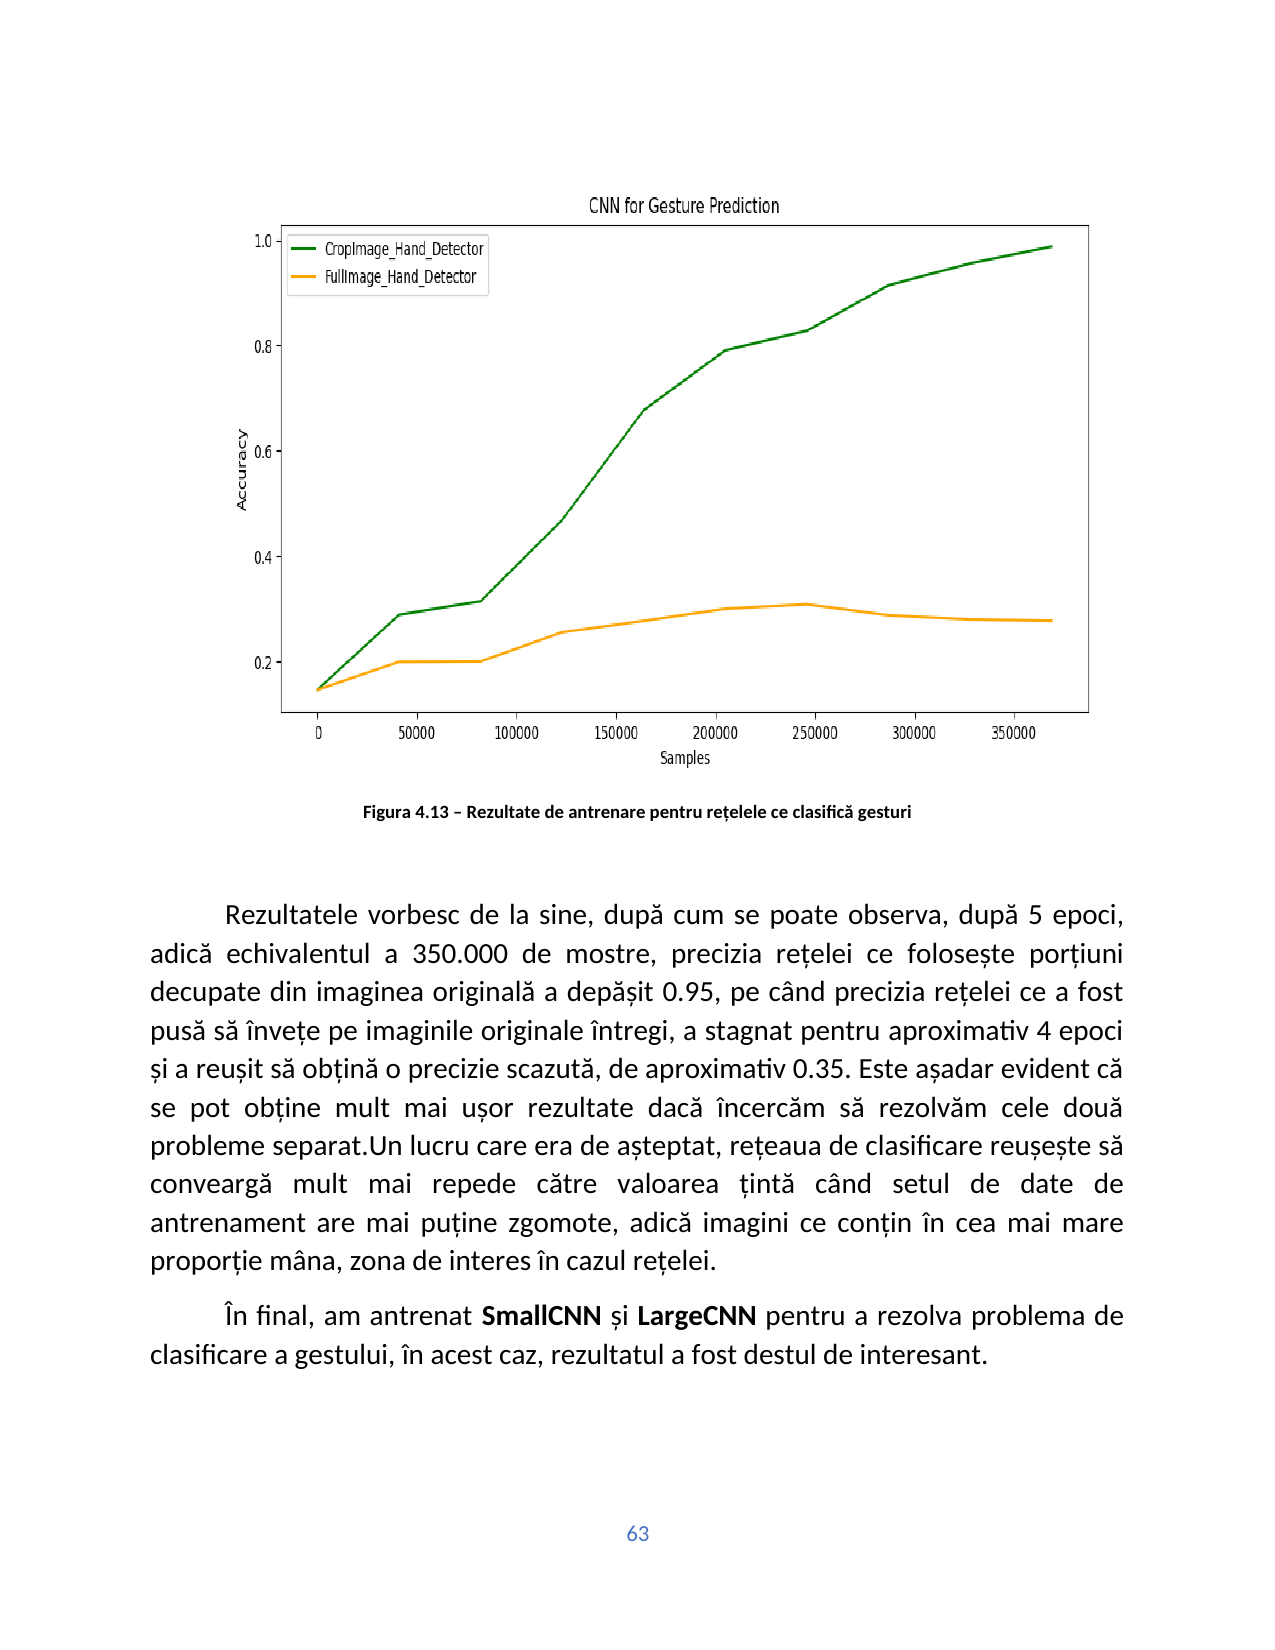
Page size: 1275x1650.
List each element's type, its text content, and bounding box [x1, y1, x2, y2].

picture [150, 150, 1192, 782]
text Figura 4.13 – Rezultate de antrenare pentru rețelele ce clasifică gesturi [150, 800, 1125, 823]
text În final, am antrenat SmallCNN și LargeCNN pentru a rezolva problema de clasificare a gestului, în acest caz, rezultatul a fost destul de interesant. [150, 1297, 1125, 1372]
text Rezultatele vorbesc de la sine, după cum se poate observa, după 5 epoci, adică echivalentul a 350.000 de mostre, precizia rețelei ce folosește porțiuni decupate din imaginea originală a depășit 0.95, pe când precizia rețelei ce a fost pusă să învețe pe imaginile originale întregi, a stagnat pentru aproximativ 4 epoci și a reușit să obțină o precizie scazută, de aproximativ 0.35. Este așadar evident că se pot obține mult mai ușor rezultate dacă încercăm să rezolvăm cele două probleme separat.Un lucru care era de așteptat, rețeaua de clasificare reușește să conveargă mult mai repede către valoarea țintă când setul de date de antrenament are mai puține zgomote, adică imagini ce conțin în cea mai mare proporție mâna, zona de interes în cazul rețelei. [150, 896, 1125, 1278]
